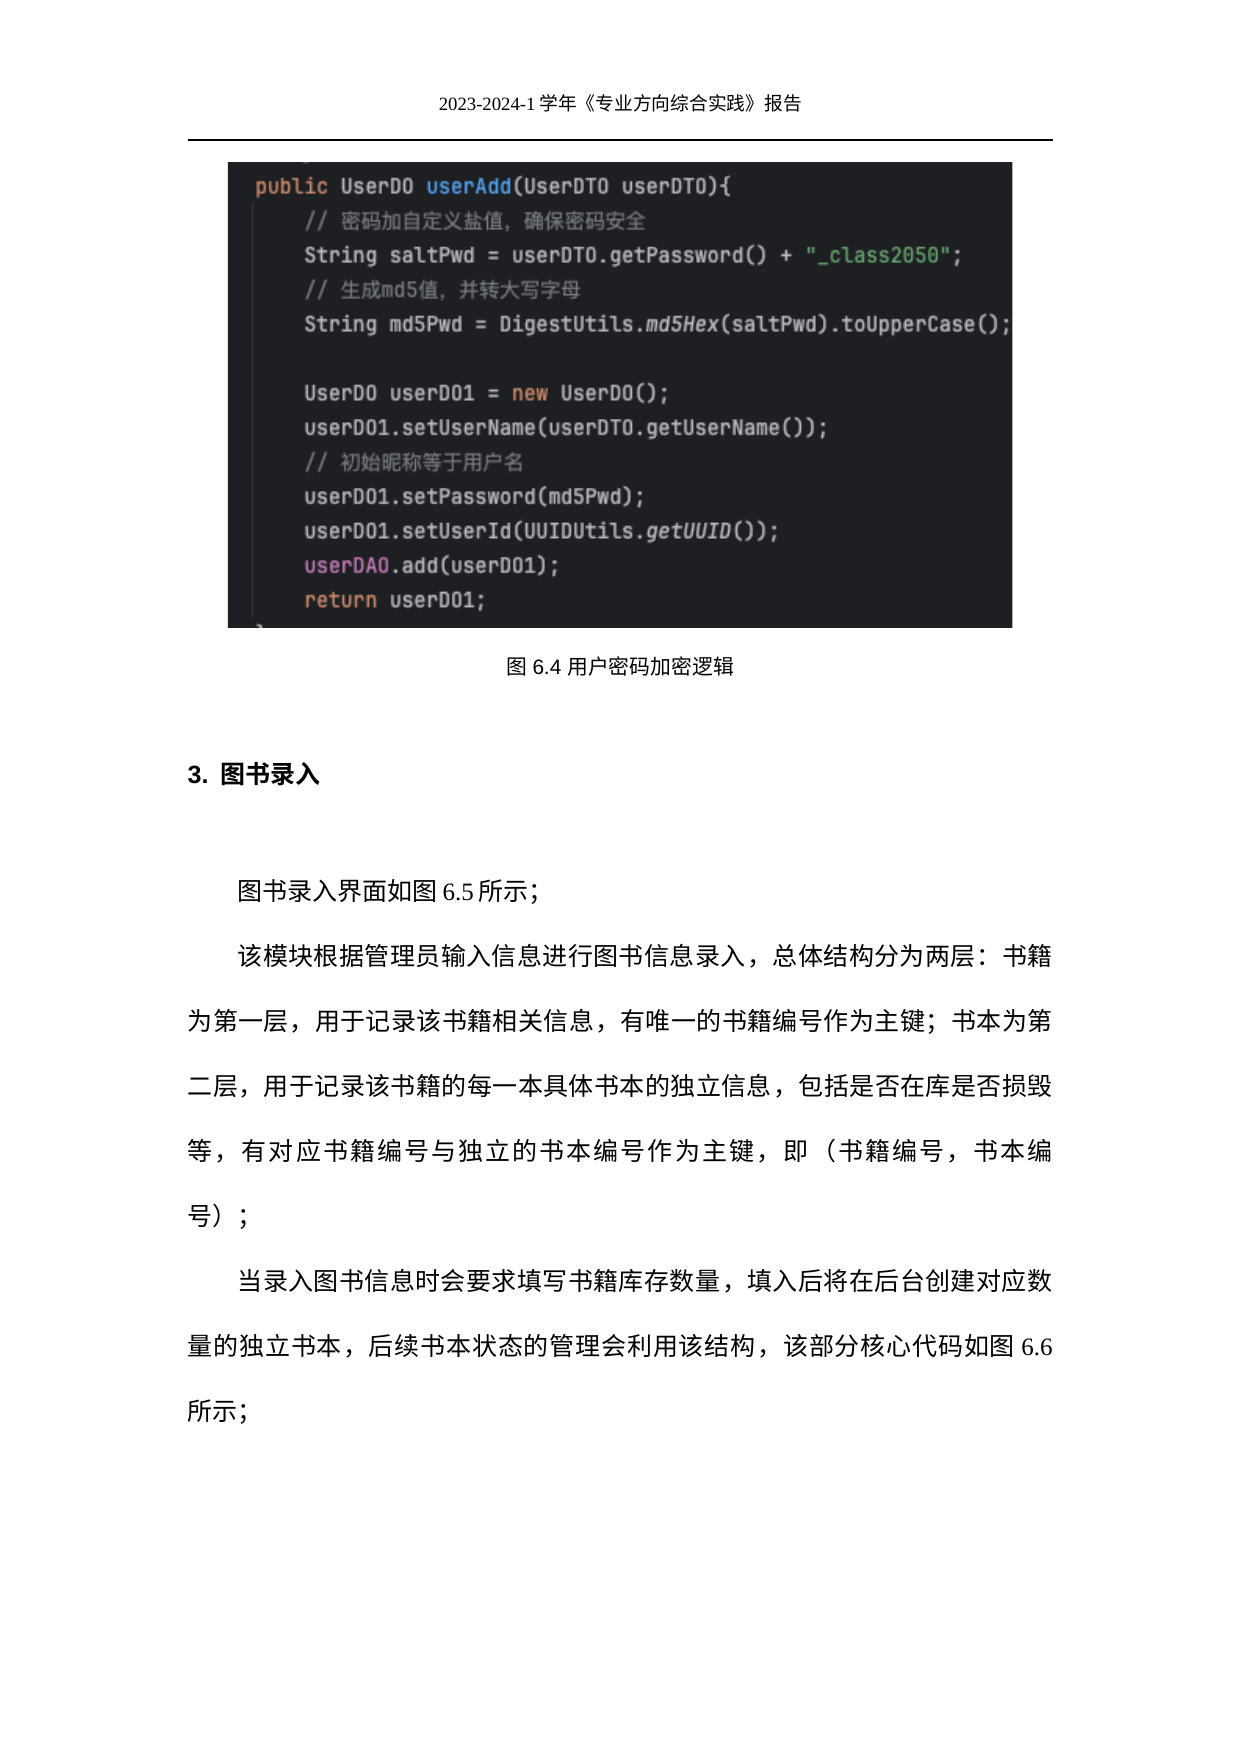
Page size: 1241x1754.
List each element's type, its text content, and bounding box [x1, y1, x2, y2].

subtitle 图书录入 [187, 742, 1053, 807]
picture [227, 162, 1013, 628]
text 图 6.4 用户密码加密逻辑 [187, 649, 1053, 682]
list 该模块根据管理员输入信息进行图书信息录入，总体结构分为两层：书籍为第一层，用于记录该书籍相关信息，有唯一的书籍编号作为主键；书本为第二层，用于记录该书籍的每一本具体书本的独立信息，包括是否在库是否损毁等，有对应书籍编号与独立的书本编号作为主键，即（书籍编号，书本编号）； [187, 923, 1053, 1248]
list 当录入图书信息时会要求填写书籍库存数量，填入后将在后台创建对应数量的独立书本，后续书本状态的管理会利用该结构，该部分核心代码如图6.6所示； [187, 1248, 1053, 1443]
list 图书录入界面如图6.5所示； [187, 858, 1053, 923]
